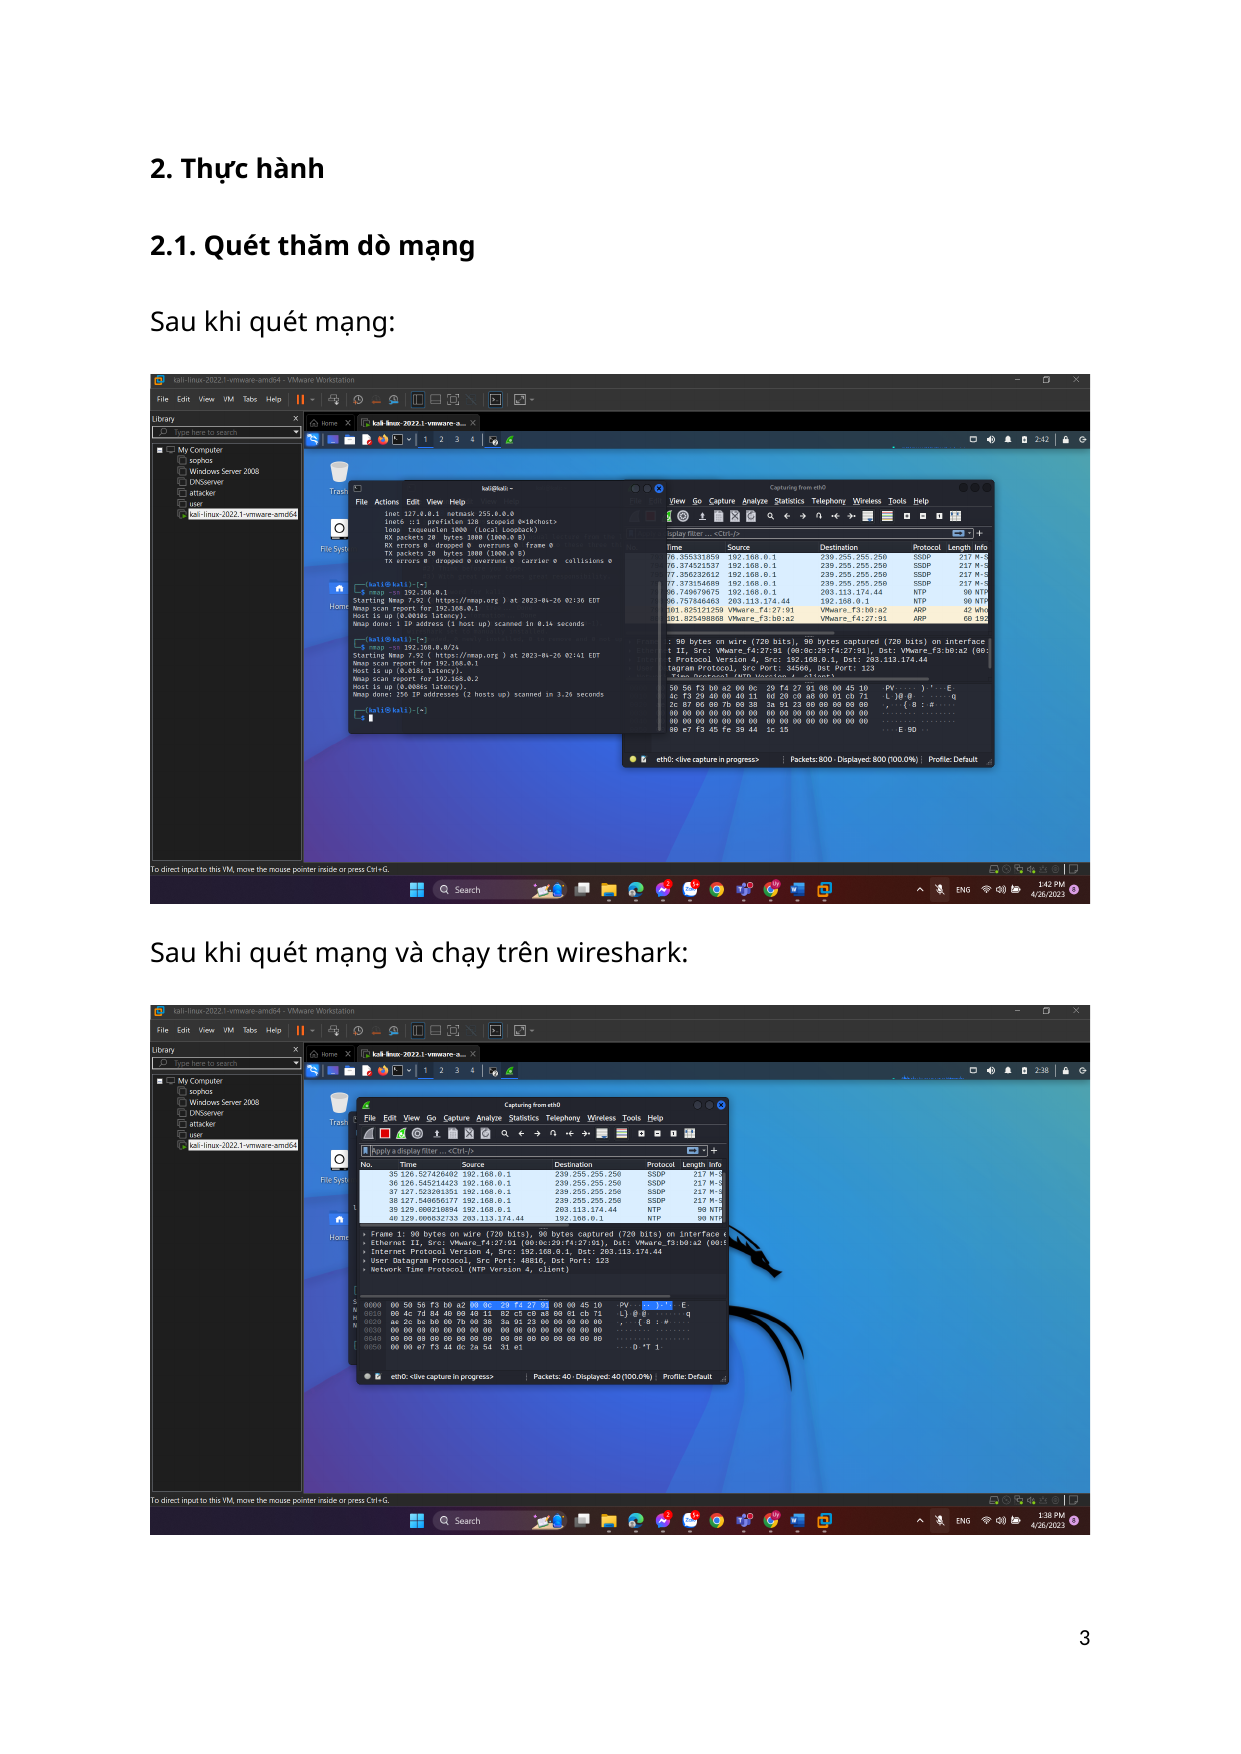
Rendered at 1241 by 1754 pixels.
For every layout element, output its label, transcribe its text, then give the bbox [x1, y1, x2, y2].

text 2. Thực hành [150, 150, 1090, 187]
text Sau khi quét mạng và chạy trên wireshark: [150, 934, 1090, 971]
picture [150, 1005, 1091, 1535]
text Sau khi quét mạng: [150, 302, 1090, 339]
text 2.1. Quét thăm dò mạng [150, 226, 1090, 263]
picture [150, 374, 1091, 904]
